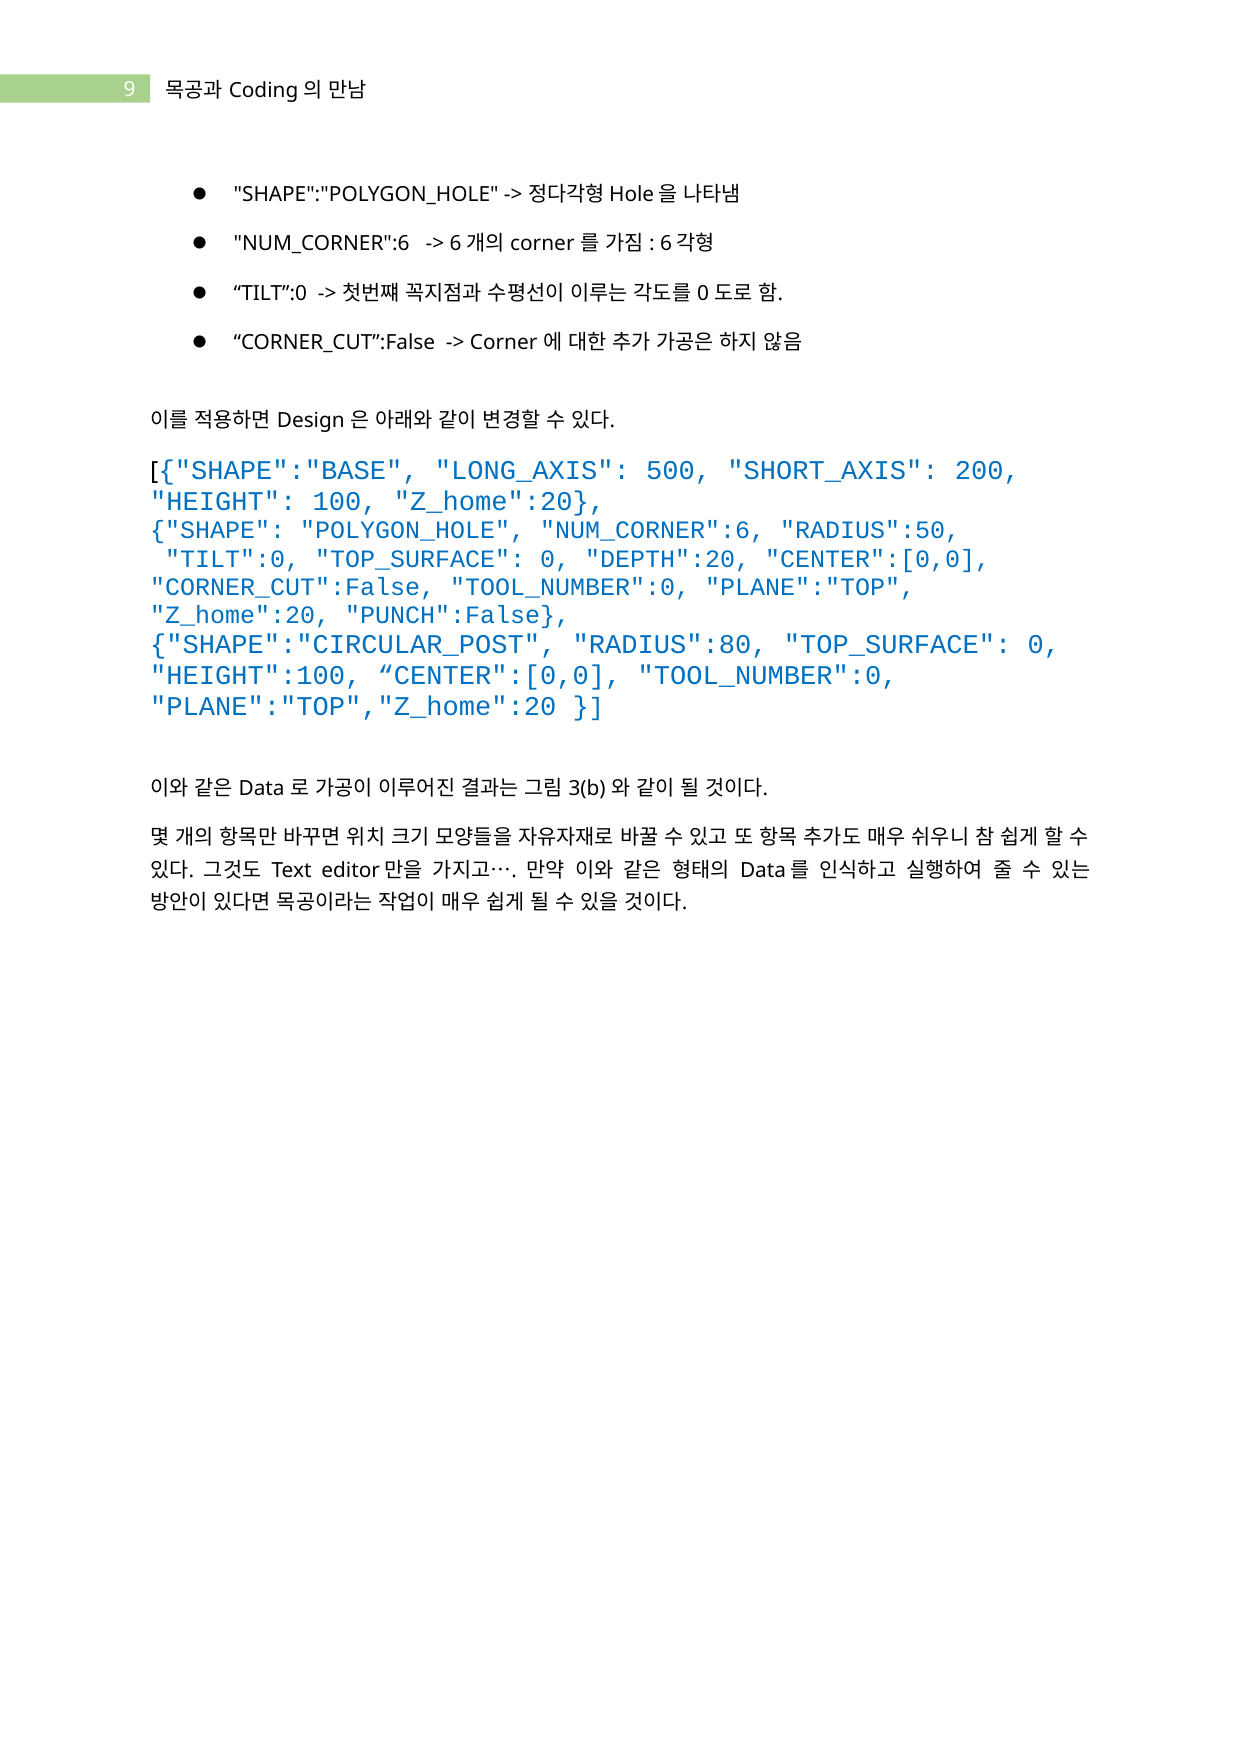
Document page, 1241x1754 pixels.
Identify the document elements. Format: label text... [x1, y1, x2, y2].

list "SHAPE":"POLYGON_HOLE" -> 정다각형Hole을 나타냄 [192, 177, 1090, 207]
text {"SHAPE":"CIRCULAR_POST", "RADIUS":80, "TOP_SURFACE": 0, "HEIGHT":100, “CENTER":[0,0], "TOOL_NUMBER":0, "PLANE":"TOP","Z_home":20 }] [150, 631, 1090, 723]
text {"SHAPE": "POLYGON_HOLE", "NUM_CORNER":6, "RADIUS":50, "TILT":0, "TOP_SURFACE": 0, "DEPTH":20, "CENTER":[0,0], "CORNER_CUT":False, "TOOL_NUMBER":0, "PLANE":"TOP", "Z_home":20, "PUNCH":False}, [150, 518, 1090, 631]
text 몇 개의 항목만 바꾸면 위치 크기 모양들을 자유자재로 바꿀 수 있고 또 항목 추가도 매우 쉬우니 참 쉽게 할 수 있다. 그것도 Text editor만을 가지고…. 만약 이와 같은 형태의 Data를 인식하고 실행하여 줄 수 있는 방안이 있다면 목공이라는 작업이 매우 쉽게 될 수 있을 것이다. [150, 820, 1090, 916]
list “CORNER_CUT”:False -> Corner 에 대한 추가 가공은 하지 않음 [192, 325, 1090, 356]
text 이와 같은 Data 로 가공이 이루어진 결과는 그림 3(b) 와 같이 될 것이다. [150, 771, 1090, 801]
list “TILT”:0 -> 첫번쨰 꼭지점과 수평선이 이루는 각도를 0 도로 함. [192, 276, 1090, 306]
text [{"SHAPE":"BASE", "LONG_AXIS": 500, "SHORT_AXIS": 200, "HEIGHT": 100, "Z_home":20}, [150, 452, 1090, 518]
text 이를 적용하면 Design 은 아래와 같이 변경할 수 있다. [150, 403, 1090, 433]
list "NUM_CORNER":6 -> 6개의 corner 를 가짐 : 6각형 [192, 227, 1090, 257]
